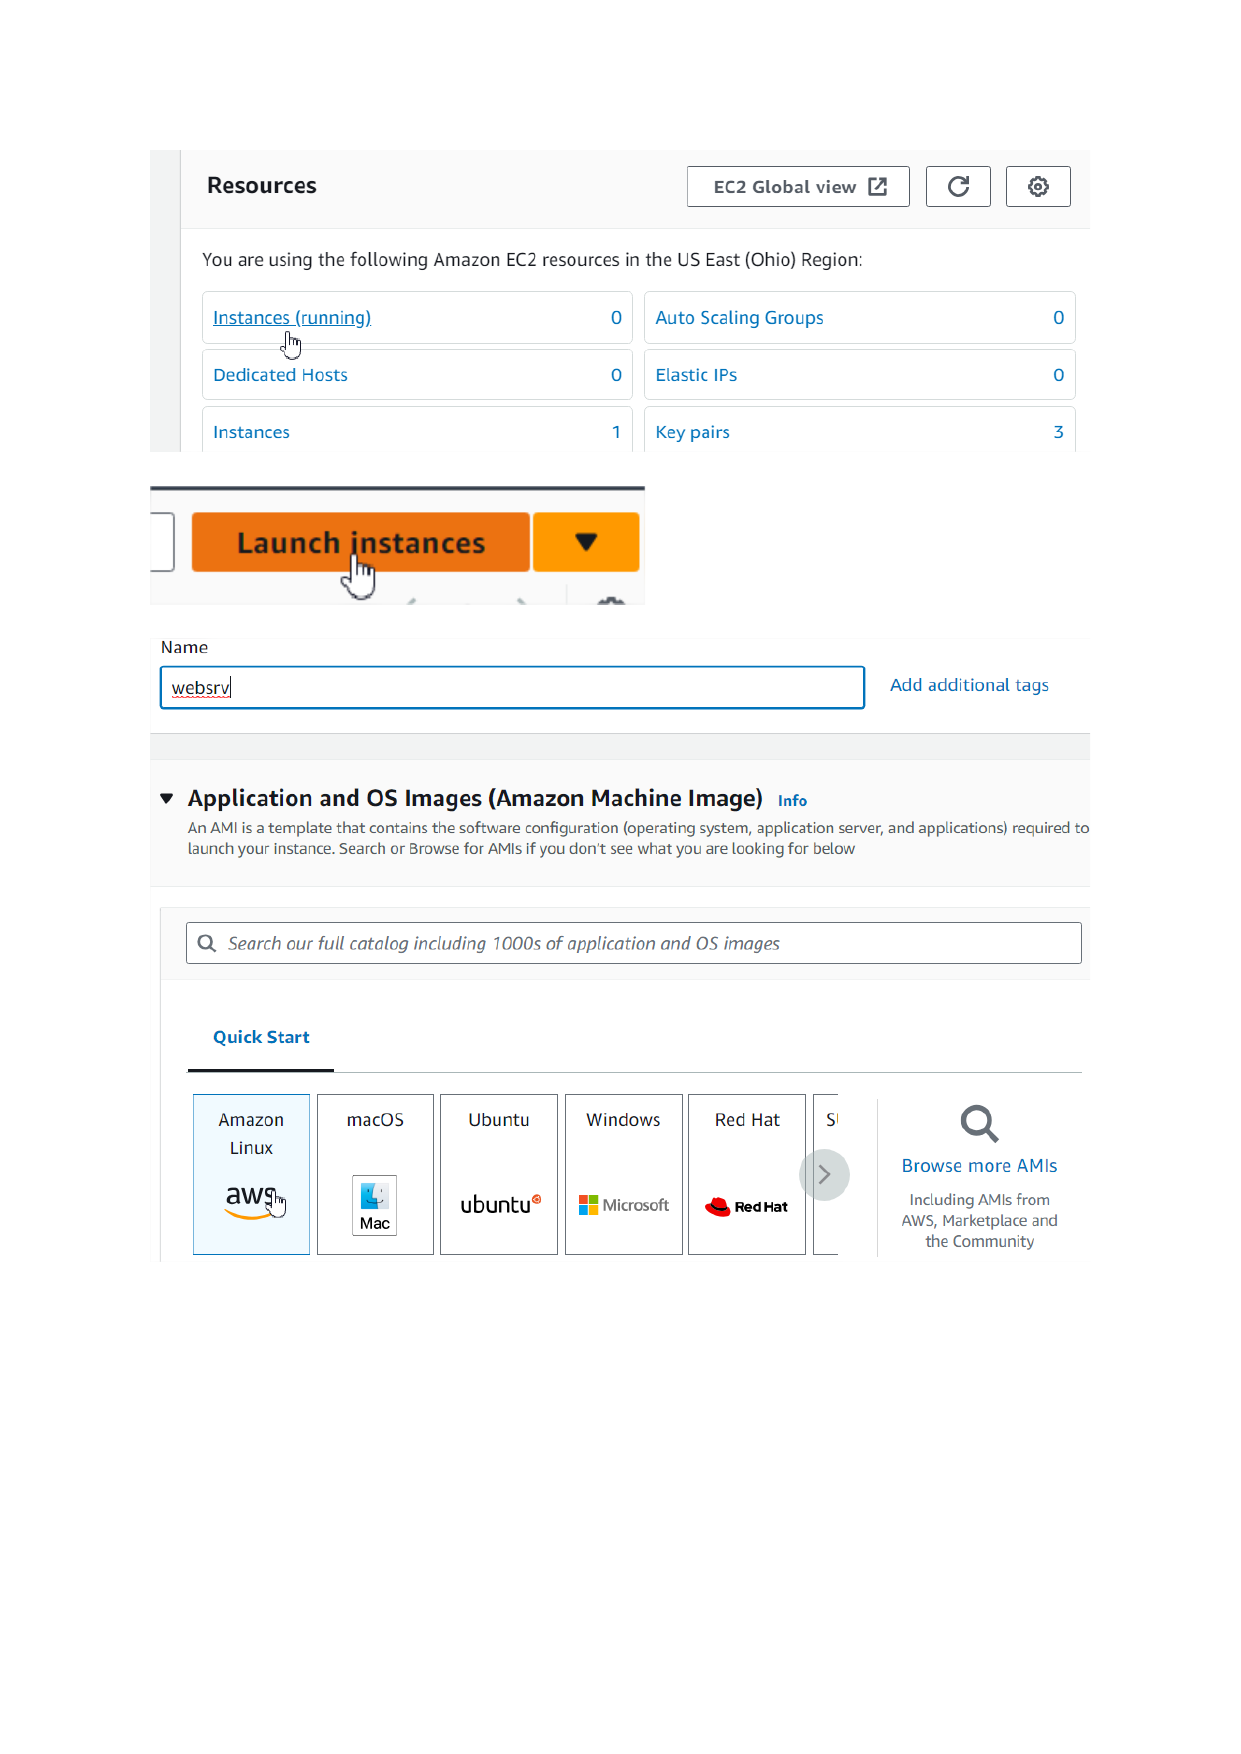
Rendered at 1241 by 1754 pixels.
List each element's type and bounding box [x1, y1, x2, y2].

picture [150, 638, 1091, 1262]
picture [150, 150, 1091, 452]
picture [150, 486, 646, 605]
